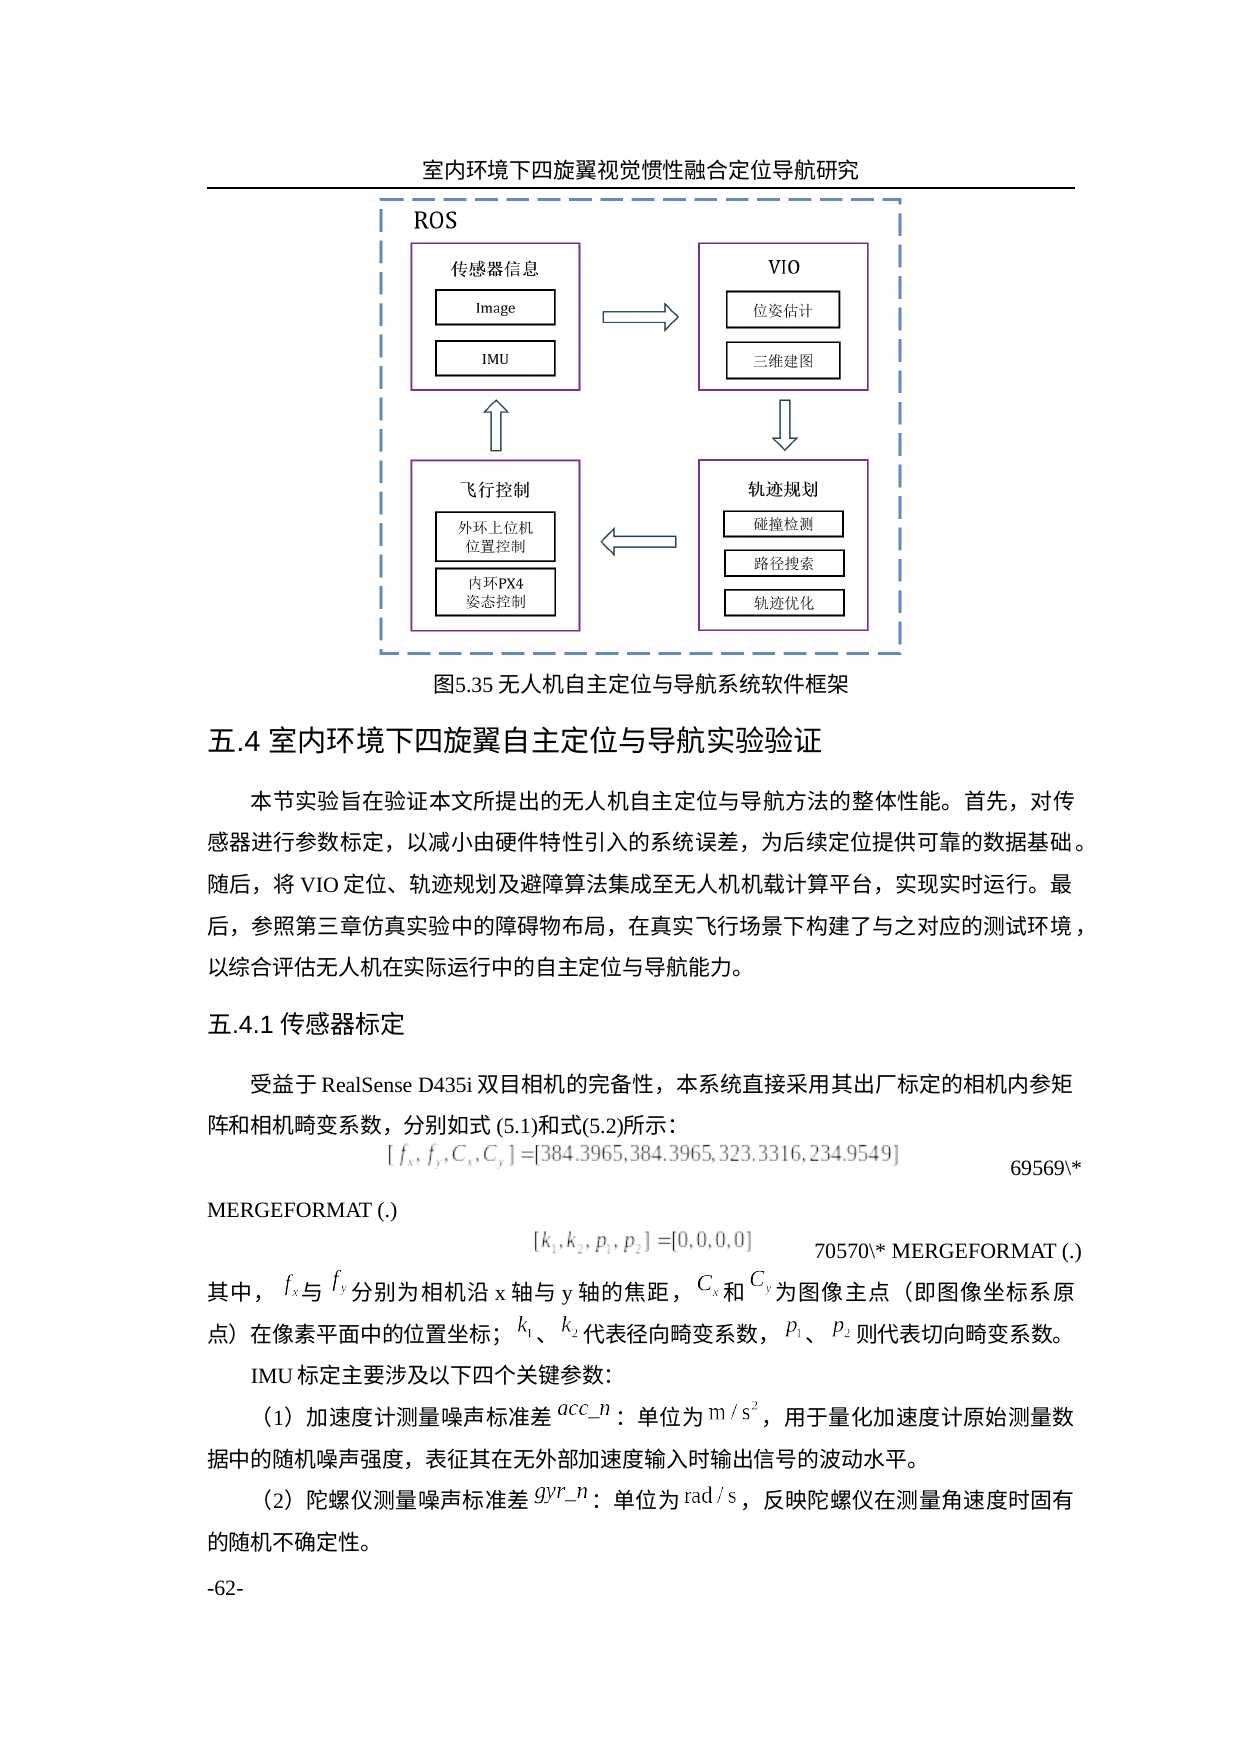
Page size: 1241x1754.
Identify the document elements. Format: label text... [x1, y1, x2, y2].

text （2）陀螺仪测量噪声标准差：单位为，反映陀螺仪在测量角速度时固有的随机不确定性。 [207, 1475, 1075, 1559]
subtitle 传感器标定 [207, 1001, 1075, 1042]
text 其中，与分别为相机沿x轴与y轴的焦距，和为图像主点（即图像坐标系原点）在像素平面中的位置坐标；、代表径向畸变系数，、则代表切向畸变系数。 [207, 1267, 1075, 1350]
text 本节实验旨在验证本文所提出的无人机自主定位与导航方法的整体性能。首先，对传感器进行参数标定，以减小由硬件特性引入的系统误差，为后续定位提供可靠的数据基础。随后，将VIO定位、轨迹规划及避障算法集成至无人机机载计算平台，实现实时运行。最后，参照第三章仿真实验中的障碍物布局，在真实飞行场景下构建了与之对应的测试环境，以综合评估无人机在实际运行中的自主定位与导航能力。 [207, 776, 1075, 984]
text 受益于RealSense D435i双目相机的完备性，本系统直接采用其出厂标定的相机内参矩阵和相机畸变系数，分别如式 (5.1)和式(5.2)所示： [207, 1059, 1075, 1142]
subtitle 室内环境下四旋翼自主定位与导航实验验证 [207, 718, 1075, 759]
picture [375, 195, 907, 660]
text （1）加速度计测量噪声标准差：单位为，用于量化加速度计原始测量数据中的随机噪声强度，表征其在无外部加速度输入时输出信号的波动水平。 [207, 1392, 1075, 1475]
text IMU标定主要涉及以下四个关键参数： [207, 1350, 1075, 1392]
